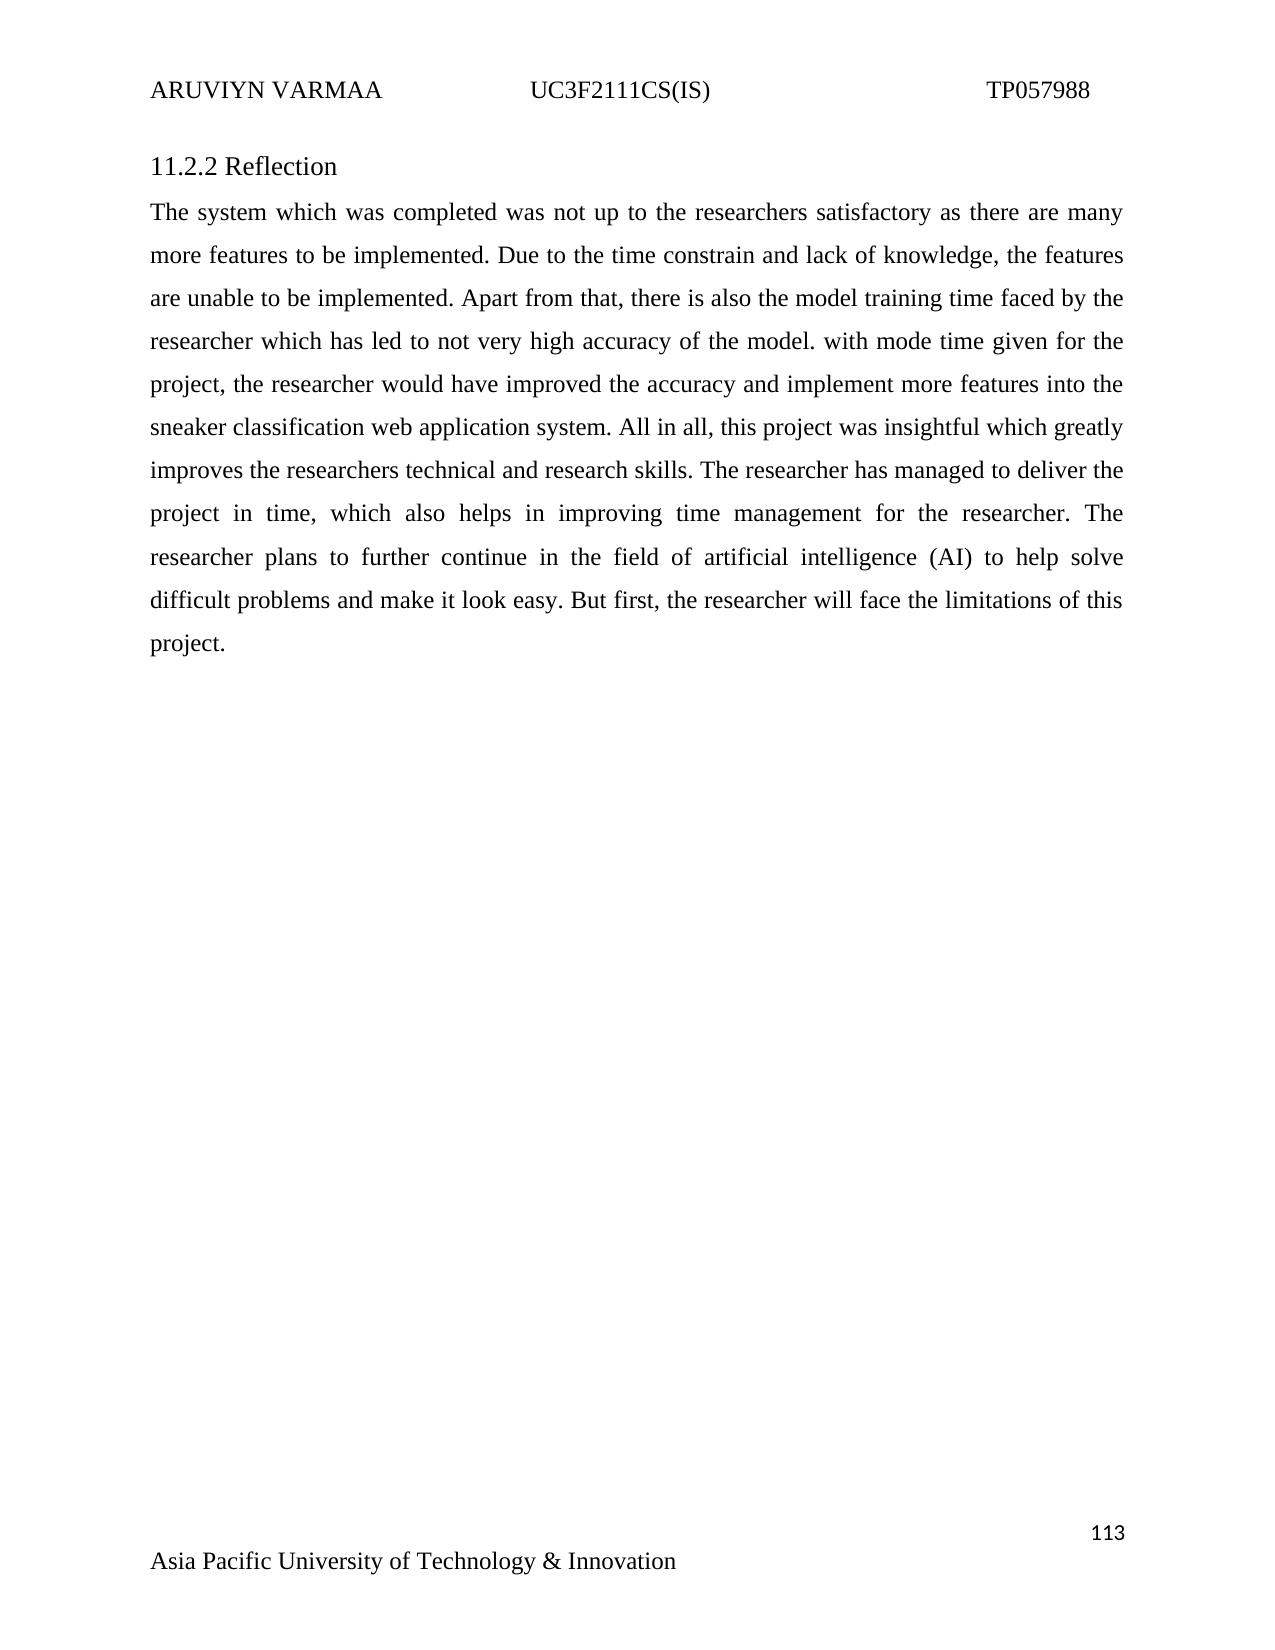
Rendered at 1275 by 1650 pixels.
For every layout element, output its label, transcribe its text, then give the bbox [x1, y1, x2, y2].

text The system which was completed was not up to the researchers satisfactory as there are many more features to be implemented. Due to the time constrain and lack of knowledge, the features are unable to be implemented. Apart from that, there is also the model training time faced by the researcher which has led to not very high accuracy of the model. with mode time given for the project, the researcher would have improved the accuracy and implement more features into the sneaker classification web application system. All in all, this project was insightful which greatly improves the researchers technical and research skills. The researcher has managed to deliver the project in time, which also helps in improving time management for the researcher. The researcher plans to further continue in the field of artificial intelligence (AI) to help solve difficult problems and make it look easy. But first, the researcher will face the limitations of this project. [150, 197, 1125, 657]
subtitle 11.2.2 Reflection [150, 150, 1125, 181]
